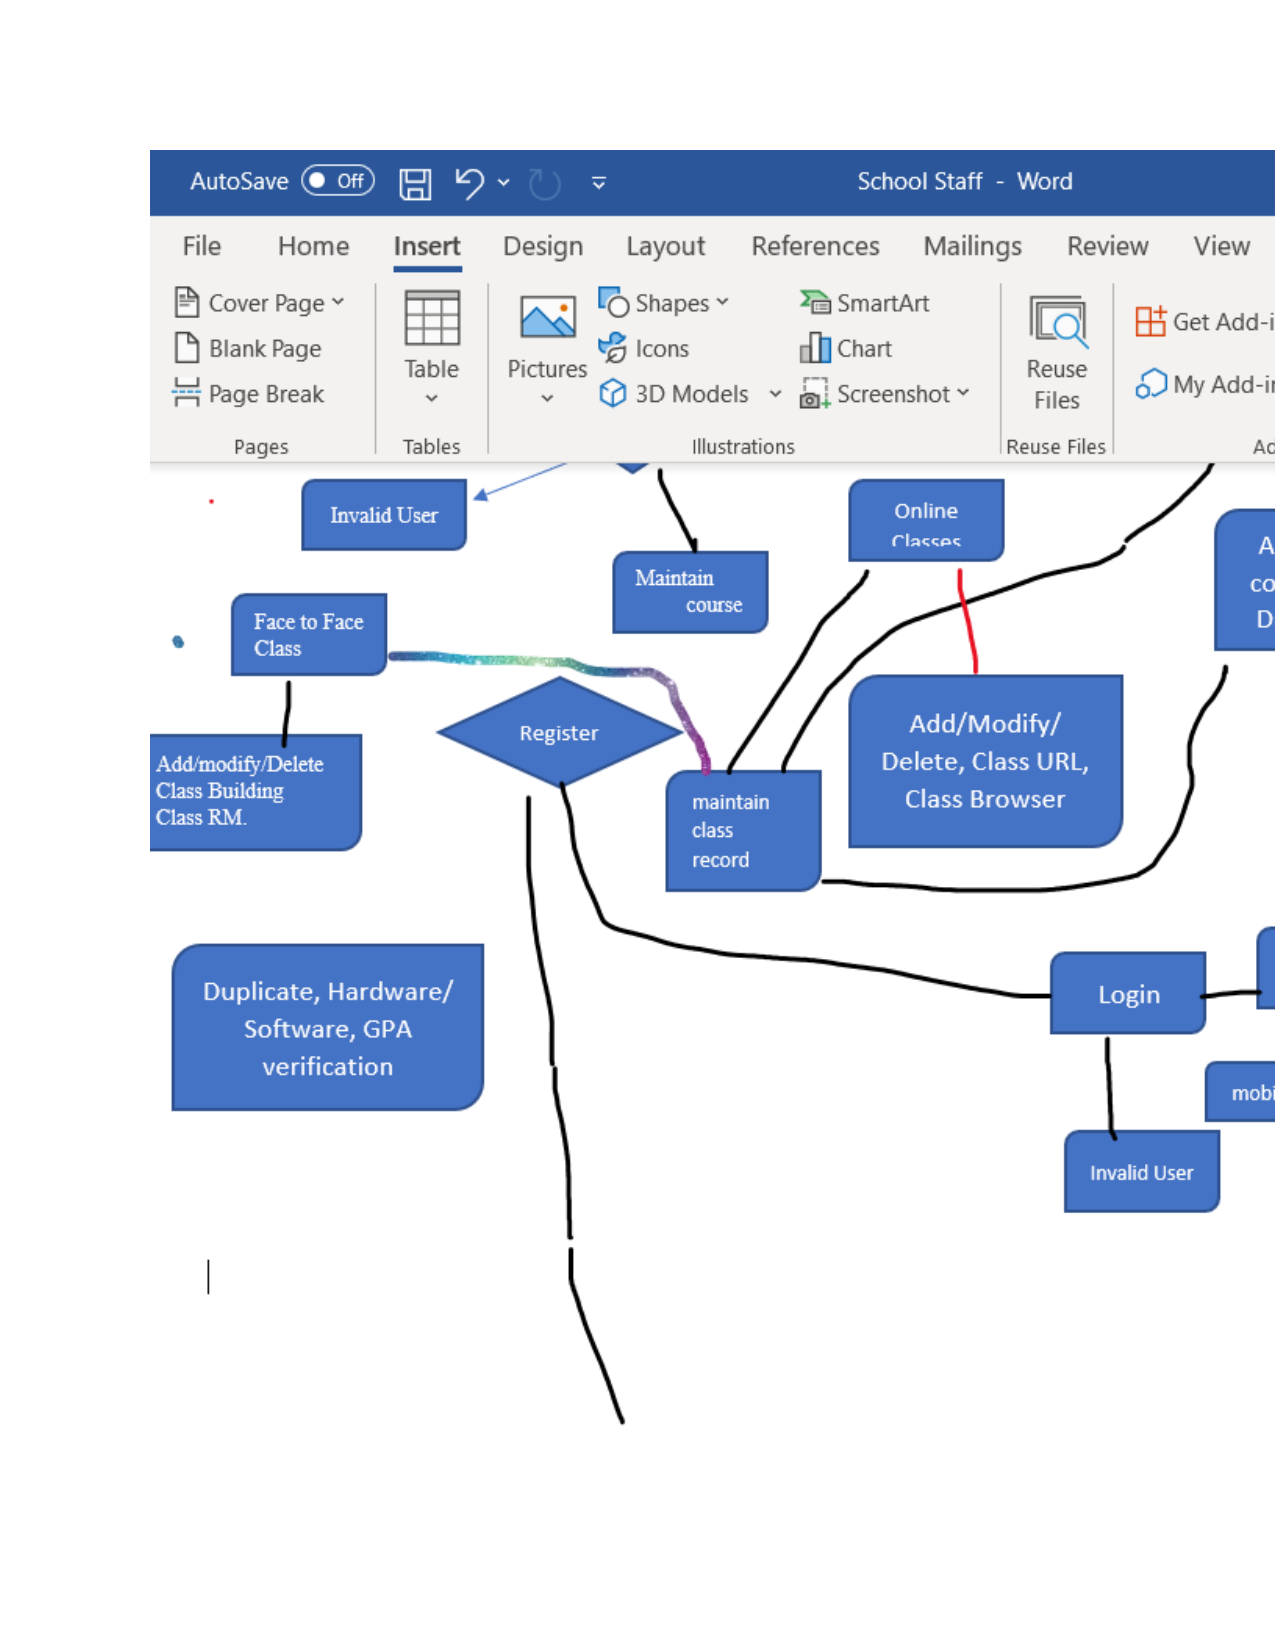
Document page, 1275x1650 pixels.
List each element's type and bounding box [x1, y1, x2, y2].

picture [150, 150, 1275, 1501]
